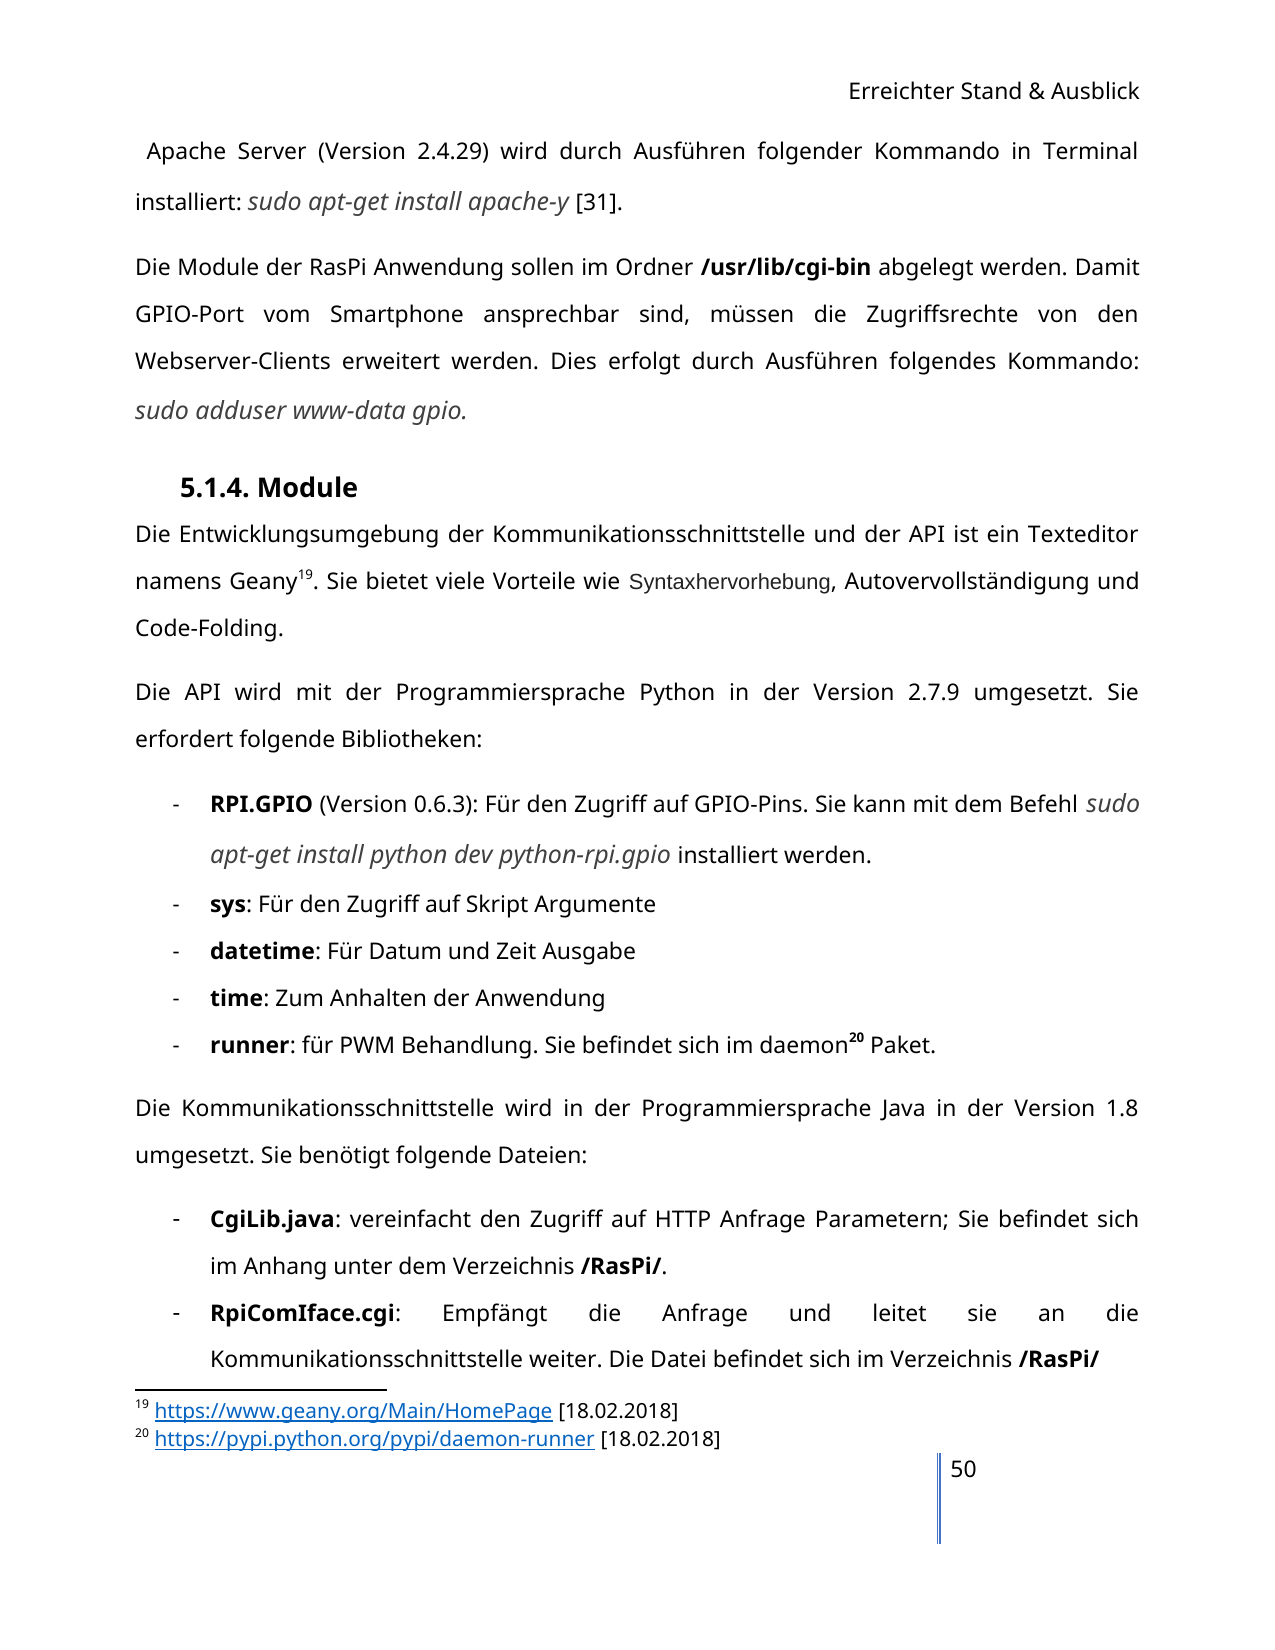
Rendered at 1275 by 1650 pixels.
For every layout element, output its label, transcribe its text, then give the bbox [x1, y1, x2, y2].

list CgiLib.java: vereinfacht den Zugriff auf HTTP Anfrage Parametern; Sie befindet sich im Anhang unter dem Verzeichnis /RasPi/. [172, 1203, 1140, 1281]
text Apache Server (Version 2.4.29) wird durch Ausführen folgender Kommando in Terminal installiert: sudo apt-get install apache-y . [135, 135, 1140, 217]
text Die Entwicklungsumgebung der Kommunikationsschnittstelle und der API ist ein Texteditor namens Geany. Sie bietet viele Vorteile wie Syntaxhervorhebung, Autovervollständigung und Code-Folding. [135, 518, 1140, 643]
text Die Module der RasPi Anwendung sollen im Ordner /usr/lib/cgi-bin abgelegt werden. Damit GPIO-Port vom Smartphone ansprechbar sind, müssen die Zugriffsrechte von den Webserver-Clients erweitert werden. Dies erfolgt durch Ausführen folgendes Kommando: sudo adduser www-data gpio. [135, 251, 1140, 427]
text Die Kommunikationsschnittstelle wird in der Programmiersprache Java in der Version 1.8 umgesetzt. Sie benötigt folgende Dateien: [135, 1092, 1140, 1170]
list time: Zum Anhalten der Anwendung [172, 982, 1140, 1013]
list RPI.GPIO (Version 0.6.3): Für den Zugriff auf GPIO-Pins. Sie kann mit dem Befehl sudo apt-get install python dev python-rpi.gpio installiert werden. [172, 786, 1140, 871]
list datetime: Für Datum und Zeit Ausgabe [172, 935, 1140, 966]
list RpiComIface.cgi: Empfängt die Anfrage und leitet sie an die Kommunikationsschnittstelle weiter. Die Datei befindet sich im Verzeichnis /RasPi/ [172, 1296, 1140, 1374]
text Die API wird mit der Programmiersprache Python in der Version 2.7.9 umgesetzt. Sie erfordert folgende Bibliotheken: [135, 676, 1140, 754]
list sys: Für den Zugriff auf Skript Argumente [172, 888, 1140, 919]
subtitle Module [180, 469, 1140, 506]
list runner: für PWM Behandlung. Sie befindet sich im daemon Paket. [172, 1029, 1140, 1060]
